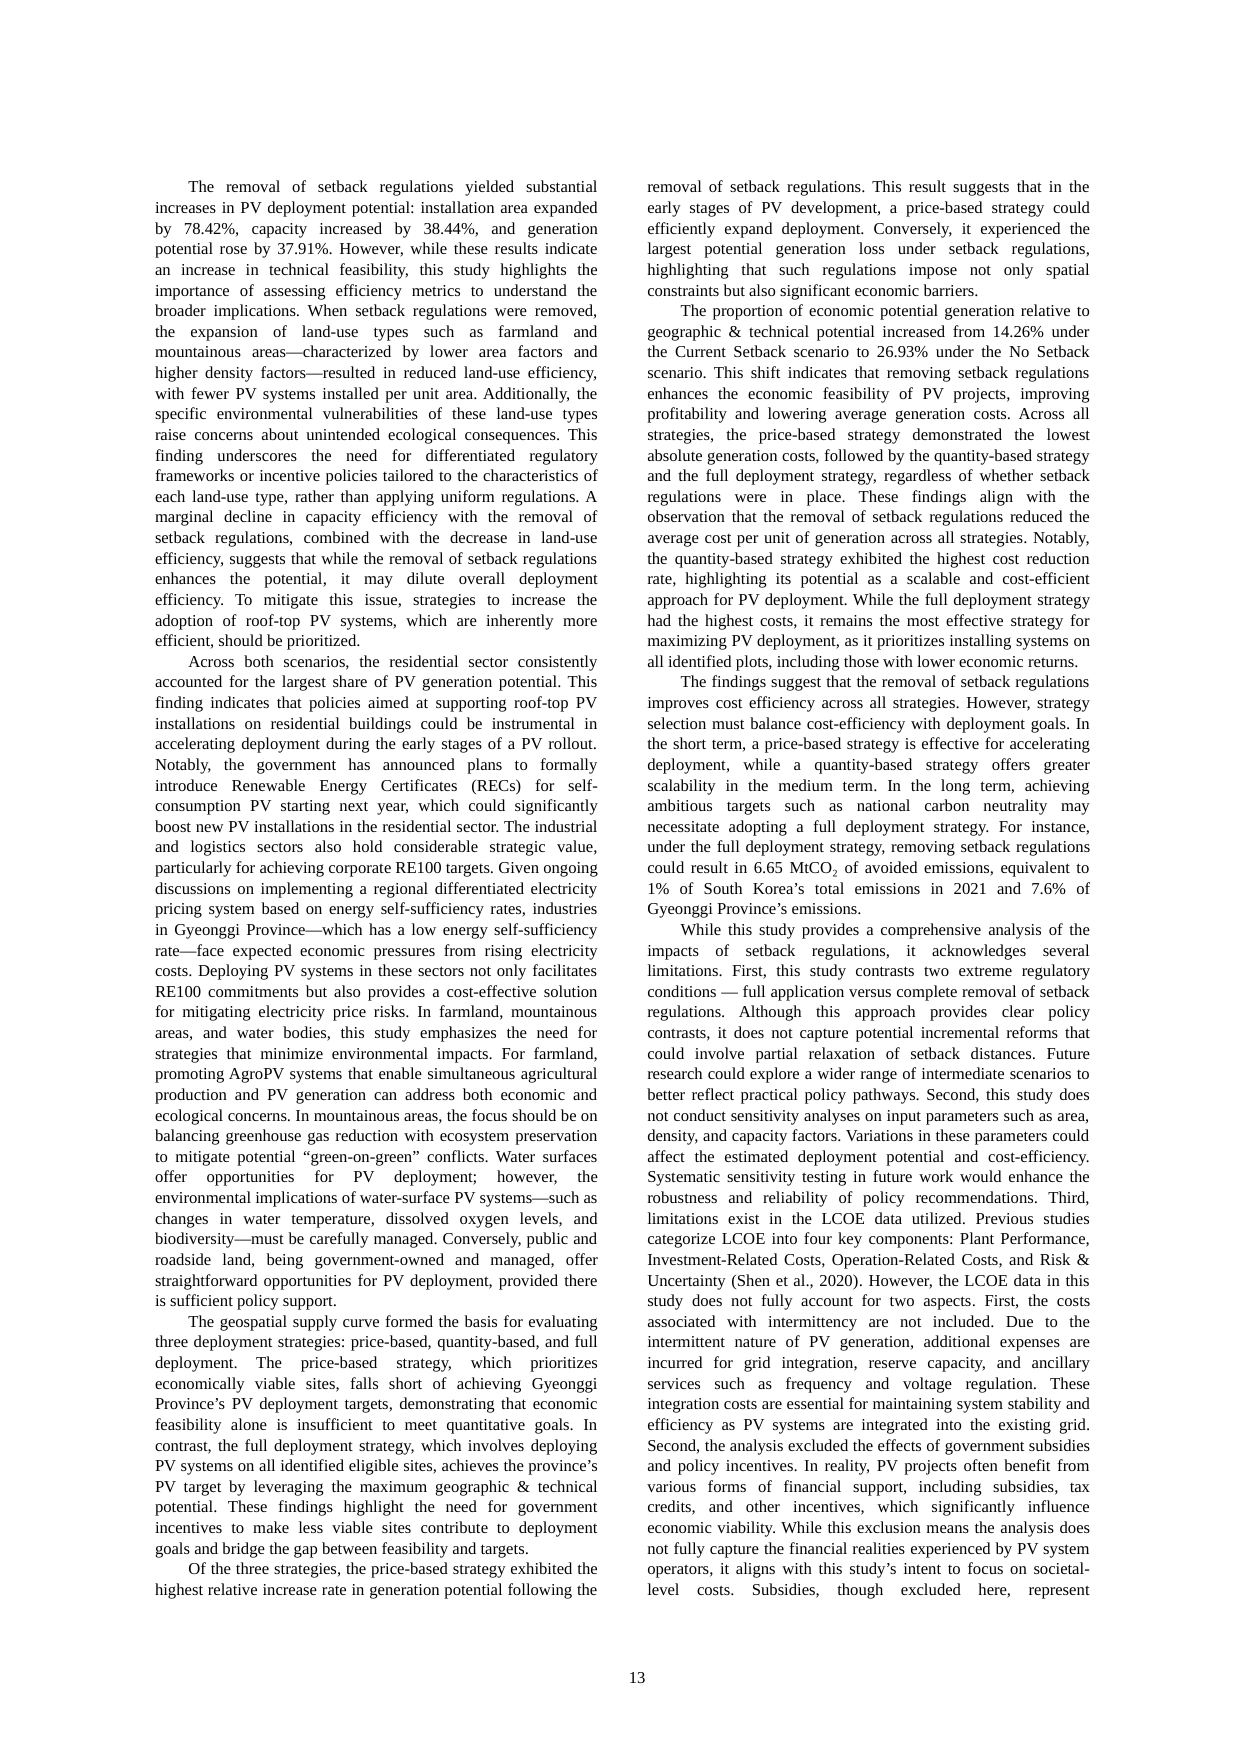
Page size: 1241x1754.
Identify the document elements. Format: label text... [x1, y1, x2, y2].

text Across both scenarios, the residential sector consistently accounted for the largest share of PV generation potential. This finding indicates that policies aimed at supporting roof-top PV installations on residential buildings could be instrumental in accelerating deployment during the early stages of a PV rollout. Notably, the government has announced plans to formally introduce Renewable Energy Certificates (RECs) for self-consumption PV starting next year, which could significantly boost new PV installations in the residential sector. The industrial and logistics sectors also hold considerable strategic value, particularly for achieving corporate RE100 targets. Given ongoing discussions on implementing a regional differentiated electricity pricing system based on energy self-sufficiency rates, industries in Gyeonggi Province—which has a low energy self-sufficiency rate—face expected economic pressures from rising electricity costs. Deploying PV systems in these sectors not only facilitates RE100 commitments but also provides a cost-effective solution for mitigating electricity price risks. In farmland, mountainous areas, and water bodies, this study emphasizes the need for strategies that minimize environmental impacts. For farmland, promoting AgroPV systems that enable simultaneous agricultural production and PV generation can address both economic and ecological concerns. In mountainous areas, the focus should be on balancing greenhouse gas reduction with ecosystem preservation to mitigate potential “green-on-green” conflicts. Water surfaces offer opportunities for PV deployment; however, the environmental implications of water-surface PV systems—such as changes in water temperature, dissolved oxygen levels, and biodiversity—must be carefully managed. Conversely, public and roadside land, being government-owned and managed, offer straightforward opportunities for PV deployment, provided there is sufficient policy support. [155, 652, 598, 1310]
text Of the three strategies, the price-based strategy exhibited the highest relative increase rate in generation potential following the removal of setback regulations. This result suggests that in the early stages of PV development, a price-based strategy could efficiently expand deployment. Conversely, it experienced the largest potential generation loss under setback regulations, highlighting that such regulations impose not only spatial constraints but also significant economic barriers. [647, 177, 1090, 299]
text The findings suggest that the removal of setback regulations improves cost efficiency across all strategies. However, strategy selection must balance cost-efficiency with deployment goals. In the short term, a price-based strategy is effective for accelerating deployment, while a quantity-based strategy offers greater scalability in the medium term. In the long term, achieving ambitious targets such as national carbon neutrality may necessitate adopting a full deployment strategy. For instance, under the full deployment strategy, removing setback regulations could result in 6.65 MtCO₂ of avoided emissions, equivalent to 1% of South Korea’s total emissions in 2021 and 7.6% of Gyeonggi Province’s emissions. [647, 672, 1090, 918]
text The geospatial supply curve formed the basis for evaluating three deployment strategies: price-based, quantity-based, and full deployment. The price-based strategy, which prioritizes economically viable sites, falls short of achieving Gyeonggi Province’s PV deployment targets, demonstrating that economic feasibility alone is insufficient to meet quantitative goals. In contrast, the full deployment strategy, which involves deploying PV systems on all identified eligible sites, achieves the province’s PV target by leveraging the maximum geographic & technical potential. These findings highlight the need for government incentives to make less viable sites contribute to deployment goals and bridge the gap between feasibility and targets. [155, 1312, 598, 1558]
text The removal of setback regulations yielded substantial increases in PV deployment potential: installation area expanded by 78.42%, capacity increased by 38.44%, and generation potential rose by 37.91%. However, while these results indicate an increase in technical feasibility, this study highlights the importance of assessing efficiency metrics to understand the broader implications. When setback regulations were removed, the expansion of land-use types such as farmland and mountainous areas—characterized by lower area factors and higher density factors—resulted in reduced land-use efficiency, with fewer PV systems installed per unit area. Additionally, the specific environmental vulnerabilities of these land-use types raise concerns about unintended ecological consequences. This finding underscores the need for differentiated regulatory frameworks or incentive policies tailored to the characteristics of each land-use type, rather than applying uniform regulations. A marginal decline in capacity efficiency with the removal of setback regulations, combined with the decrease in land-use efficiency, suggests that while the removal of setback regulations enhances the potential, it may dilute overall deployment efficiency. To mitigate this issue, strategies to increase the adoption of roof-top PV systems, which are inherently more efficient, should be prioritized. [155, 177, 598, 650]
text The proportion of economic potential generation relative to geographic & technical potential increased from 14.26% under the Current Setback scenario to 26.93% under the No Setback scenario. This shift indicates that removing setback regulations enhances the economic feasibility of PV projects, improving profitability and lowering average generation costs. Across all strategies, the price-based strategy demonstrated the lowest absolute generation costs, followed by the quantity-based strategy and the full deployment strategy, regardless of whether setback regulations were in place. These findings align with the observation that the removal of setback regulations reduced the average cost per unit of generation across all strategies. Notably, the quantity-based strategy exhibited the highest cost reduction rate, highlighting its potential as a scalable and cost-efficient approach for PV deployment. While the full deployment strategy had the highest costs, it remains the most effective strategy for maximizing PV deployment, as it prioritizes installing systems on all identified plots, including those with lower economic returns. [647, 301, 1090, 671]
